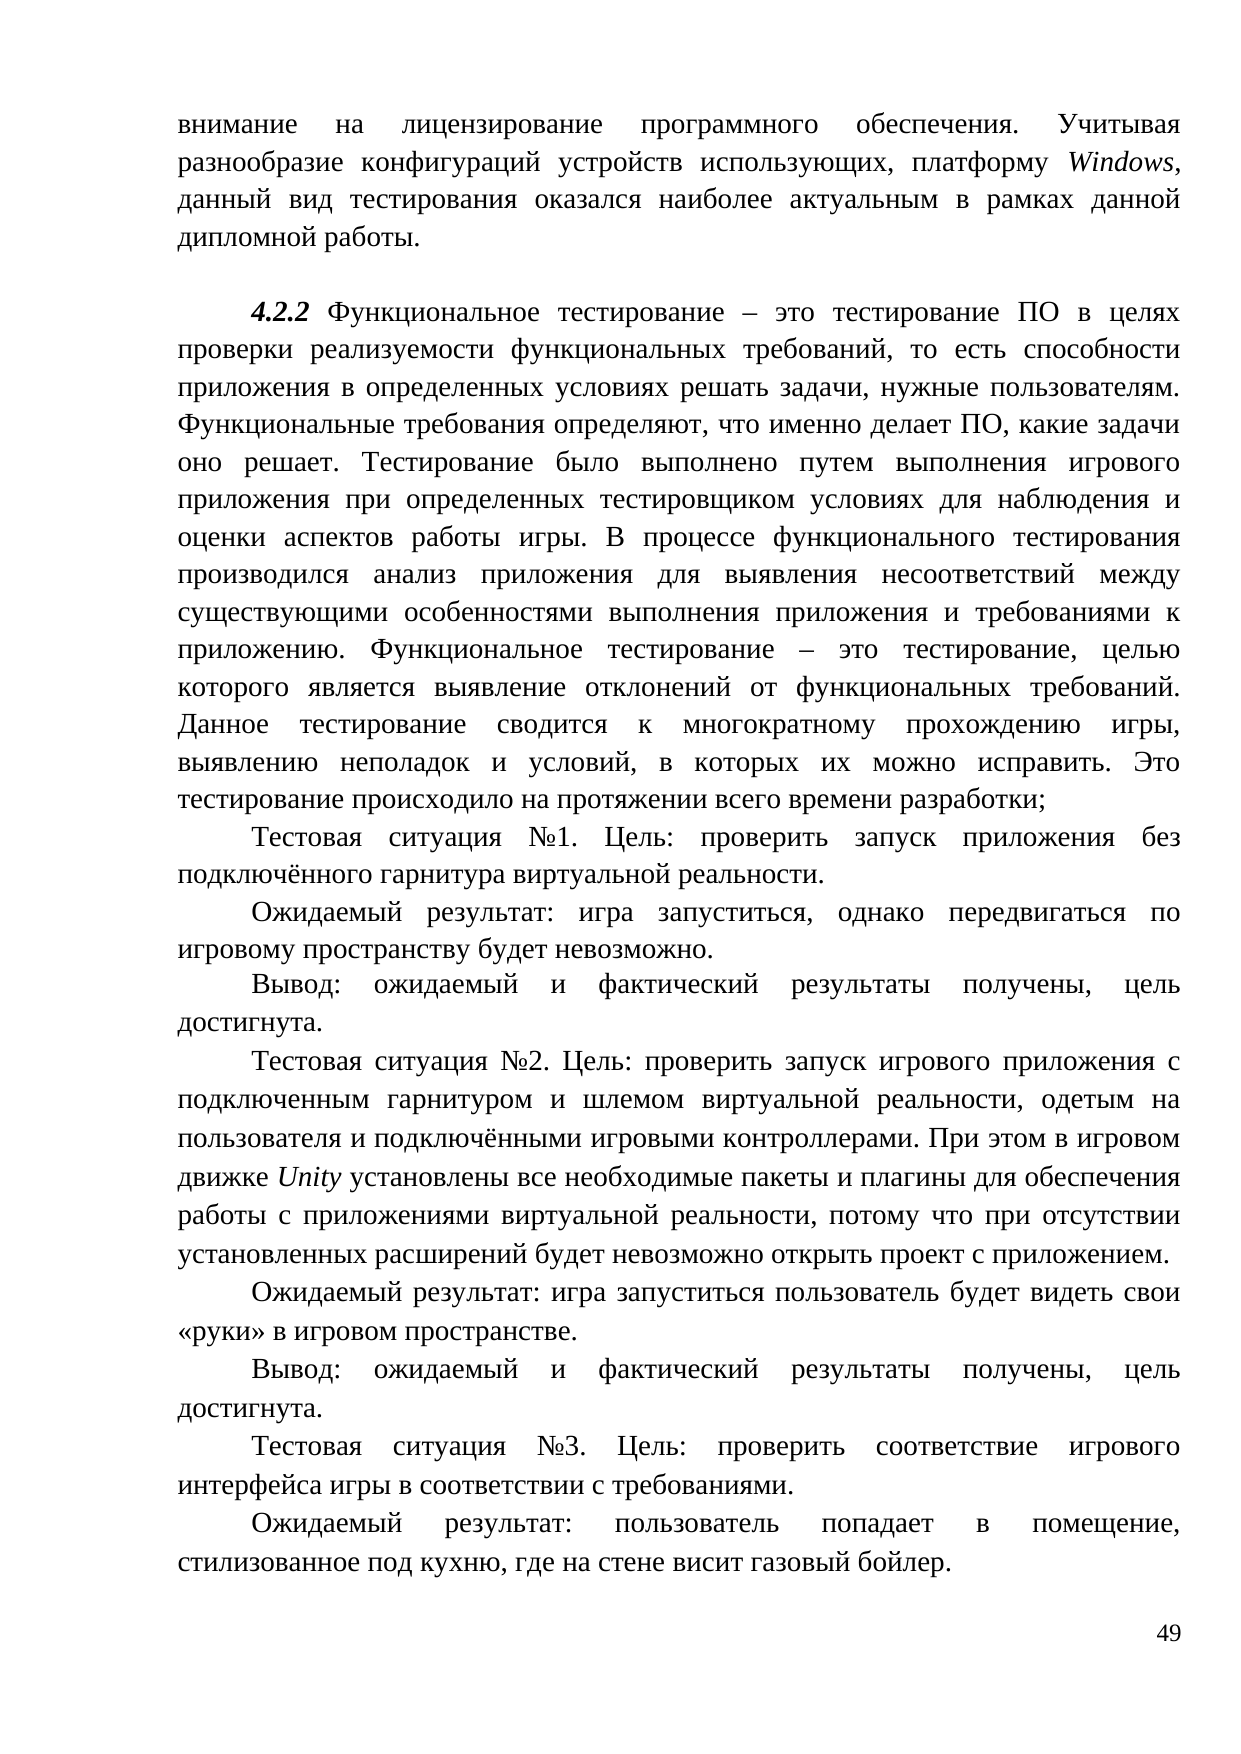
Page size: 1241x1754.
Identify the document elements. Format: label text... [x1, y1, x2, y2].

text Вывод: ожидаемый и фактический результаты получены, цель достигнута. [177, 966, 1181, 1038]
text 4.2.2 Функциональное тестирование – это тестирование ПО в целях проверки реализуемости функциональных требований, то есть способности приложения в определенных условиях решать задачи, нужные пользователям. Функциональные требования определяют, что именно делает ПО, какие задачи оно решает. Тестирование было выполнено путем выполнения игрового приложения при определенных тестировщиком условиях для наблюдения и оценки аспектов работы игры. В процессе функционального тестирования производился анализ приложения для выявления несоответствий между существующими особенностями выполнения приложения и требованиями к приложению. Функциональное тестирование – это тестирование, целью которого является выявление отклонений от функциональных требований. Данное тестирование сводится к многократному прохождению игры, выявлению неполадок и условий, в которых их можно исправить. Это тестирование происходило на протяжении всего времени разработки; [177, 291, 1181, 816]
text Ожидаемый результат: игра запуститься пользователь будет видеть свои «руки» в игровом пространстве. [177, 1274, 1181, 1346]
text Тестовая ситуация №2. Цель: проверить запуск игрового приложения с подключенным гарнитуром и шлемом виртуальной реальности, одетым на пользователя и подключёнными игровыми контроллерами. При этом в игровом движке Unity установлены все необходимые пакеты и плагины для обеспечения работы с приложениями виртуальной реальности, потому что при отсутствии установленных расширений будет невозможно открыть проект с приложением. [177, 1043, 1181, 1269]
text Тестовая ситуация №3. Цель: проверить соответствие игрового интерфейса игры в соответствии с требованиями. [177, 1428, 1181, 1501]
text Вывод: ожидаемый и фактический результаты получены, цель достигнута. [177, 1351, 1181, 1423]
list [177, 103, 1181, 253]
text Ожидаемый результат: пользователь попадает в помещение, стилизованное под кухню, где на стене висит газовый бойлер. [177, 1506, 1181, 1578]
text Тестовая ситуация №1. Цель: проверить запуск приложения без подключённого гарнитура виртуальной реальности. [177, 816, 1181, 891]
text Ожидаемый результат: игра запуститься, однако передвигаться по игровому пространству будет невозможно. [177, 891, 1181, 966]
